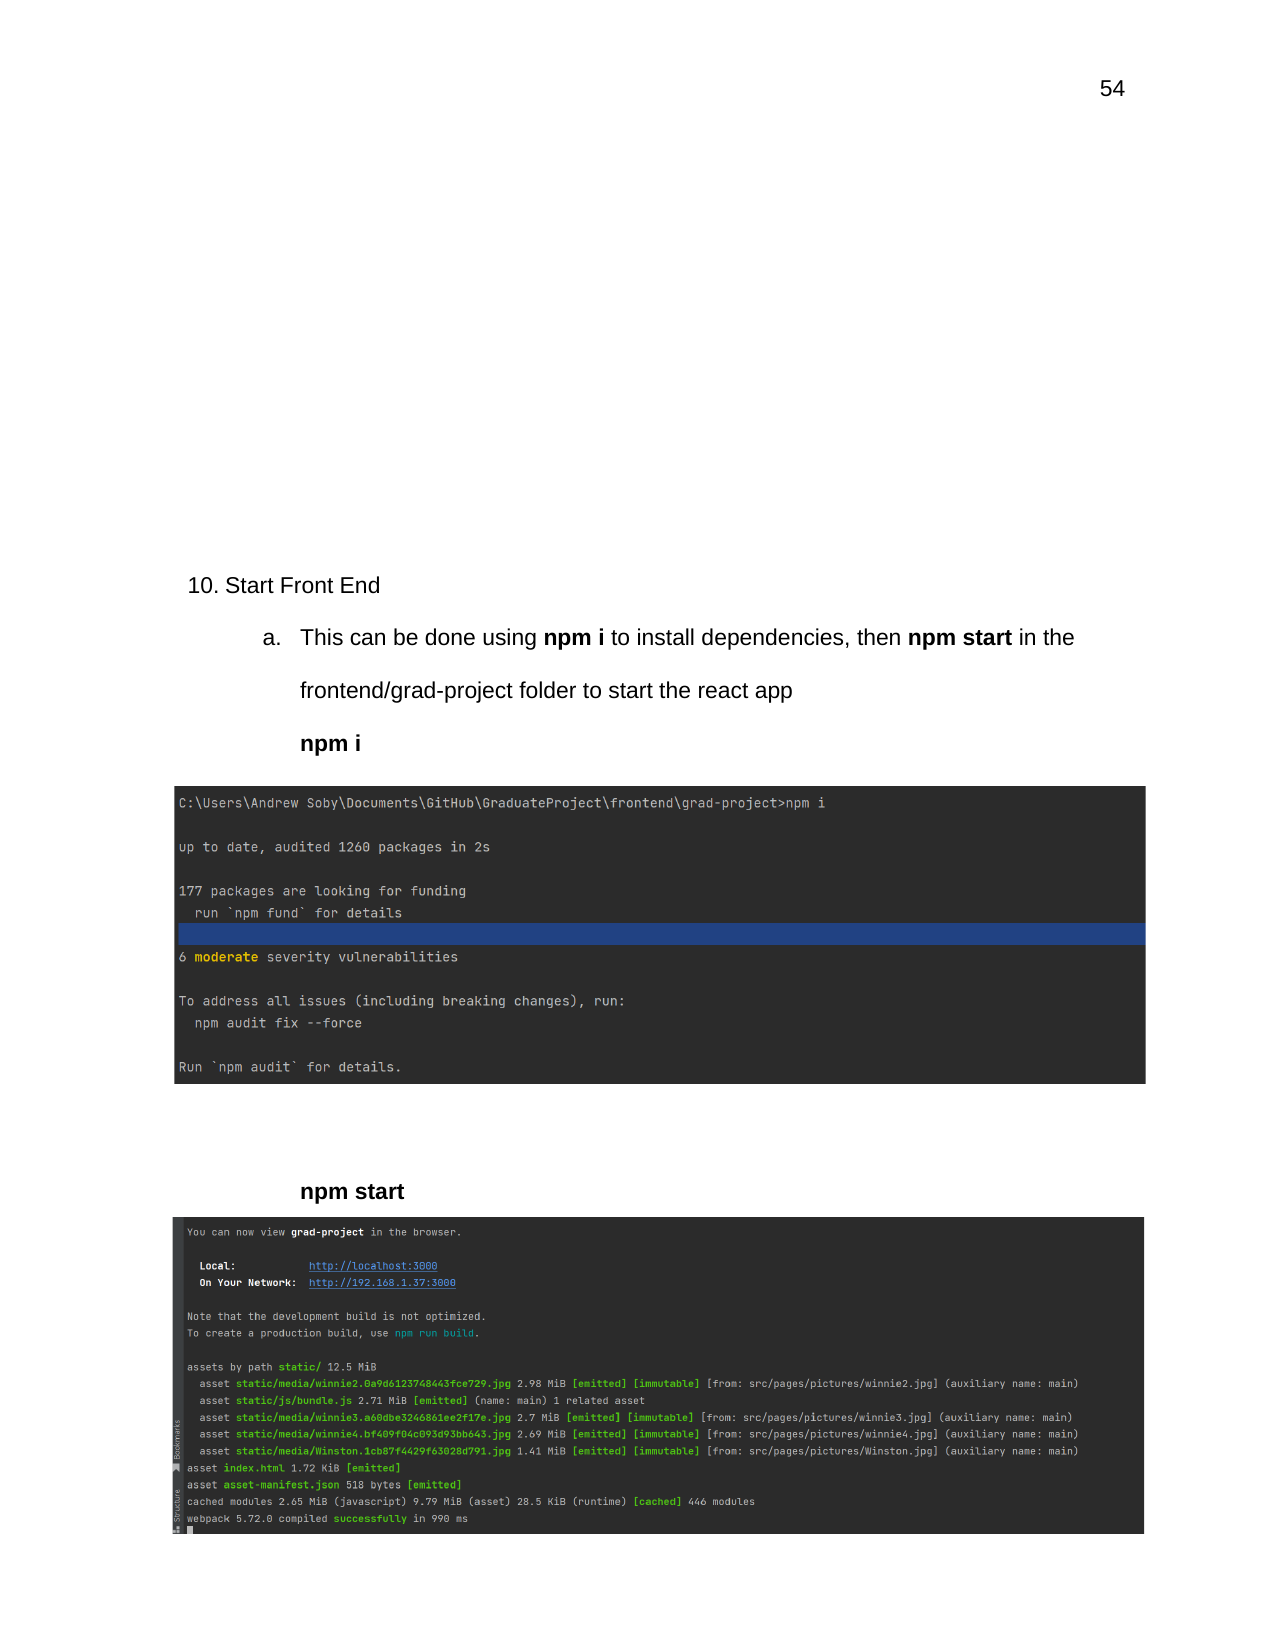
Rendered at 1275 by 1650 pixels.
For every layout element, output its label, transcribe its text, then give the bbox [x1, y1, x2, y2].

picture [172, 1217, 1144, 1533]
text npm i [300, 730, 1125, 756]
list This can be done using npm i to install dependencies, then npm start in the frontend/grad-project folder to start the react app [262, 624, 1125, 703]
text npm start [300, 1178, 1125, 1204]
list Start Front End [187, 572, 1125, 598]
picture [173, 786, 1145, 1084]
